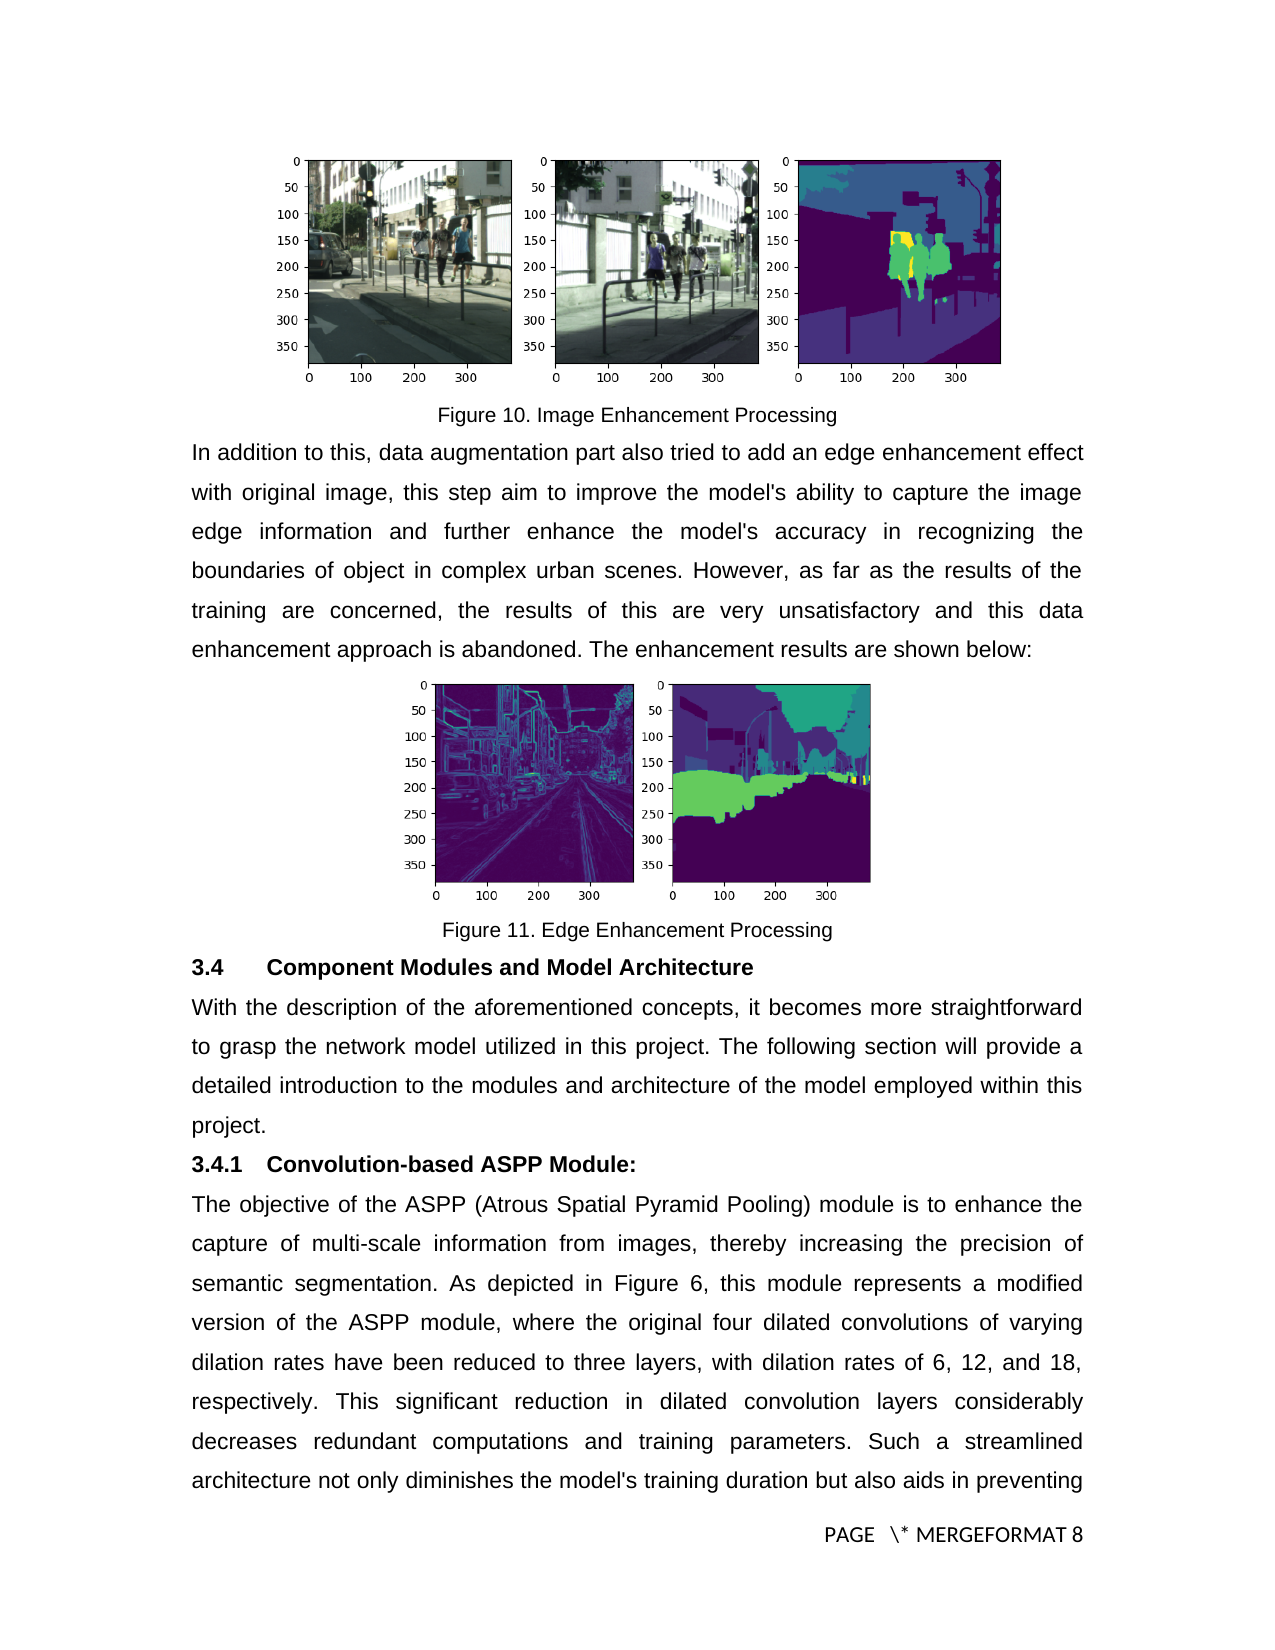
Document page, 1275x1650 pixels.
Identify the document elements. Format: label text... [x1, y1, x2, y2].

text Figure 11. Edge Enhancement Processing [191, 918, 1084, 942]
picture [397, 676, 878, 904]
text In addition to this, data augmentation part also tried to add an edge enhancement effect with original image, this step aim to improve the model's ability to capture the image edge information and further enhance the model's accuracy in recognizing the boundaries of object in complex urban scenes. However, as far as the results of the training are concerned, the results of this are very unsatisfactory and this data enhancement approach is abandoned. The enhancement results are shown below: [191, 439, 1084, 663]
text Figure 10. Image Enhancement Processing [191, 403, 1084, 427]
picture [270, 150, 1005, 390]
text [191, 1191, 1084, 1493]
subtitle Component Modules and Model Architecture [191, 954, 1084, 980]
subtitle Convolution-based ASPP Module: [191, 1151, 1084, 1178]
text With the description of the aforementioned concepts, it becomes more straightforward to grasp the network model utilized in this project. The following section will provide a detailed introduction to the modules and architecture of the model employed within this project. [191, 993, 1084, 1138]
